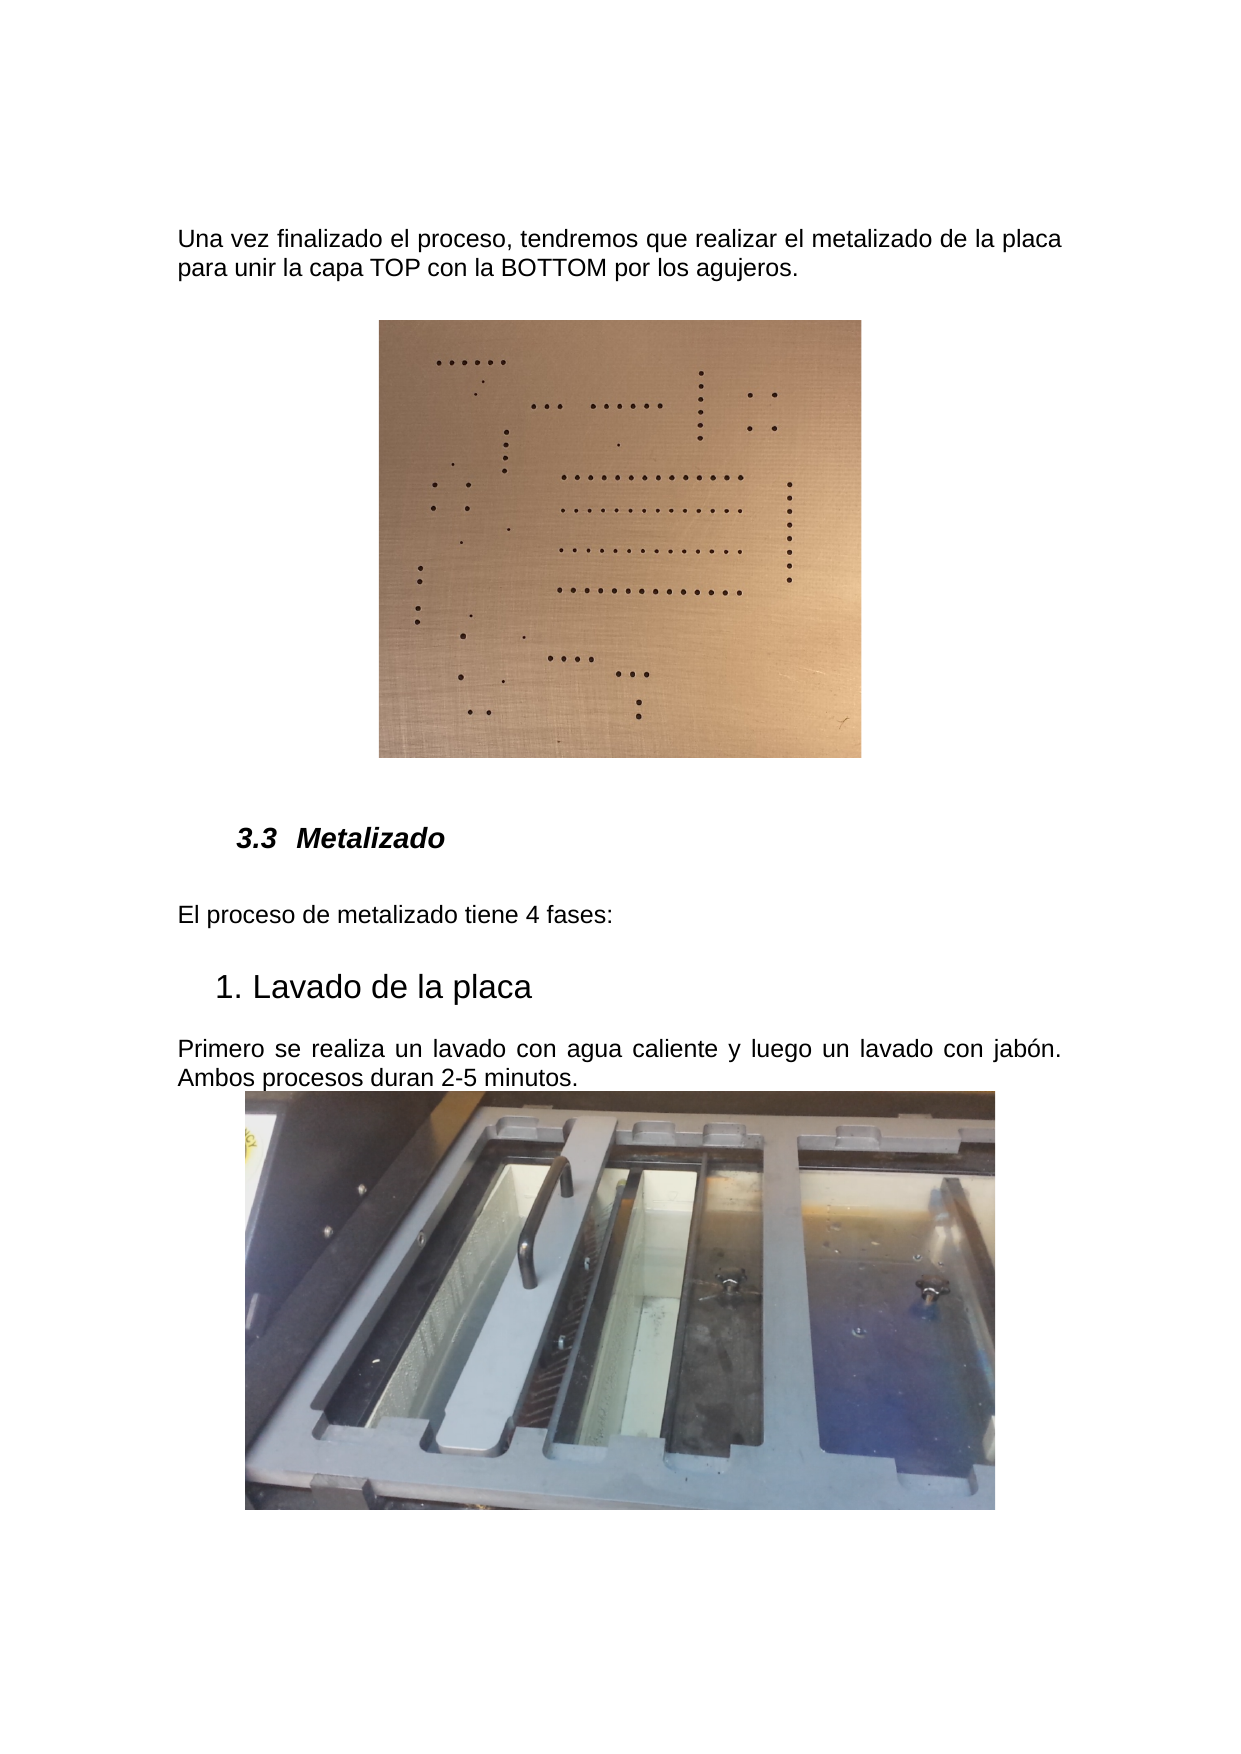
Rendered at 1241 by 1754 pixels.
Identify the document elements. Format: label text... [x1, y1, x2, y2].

text Primero se realiza un lavado con agua caliente y luego un lavado con jabón. Ambos procesos duran 2-5 minutos. [177, 1034, 1063, 1091]
text Una vez finalizado el proceso, tendremos que realizar el metalizado de la placa para unir la capa TOP con la BOTTOM por los agujeros. [177, 224, 1063, 282]
picture [245, 1091, 995, 1510]
list Lavado de la placa [215, 967, 1063, 1005]
subtitle Metalizado [236, 821, 1063, 855]
picture [378, 320, 862, 758]
text El proceso de metalizado tiene 4 fases: [177, 899, 1063, 928]
